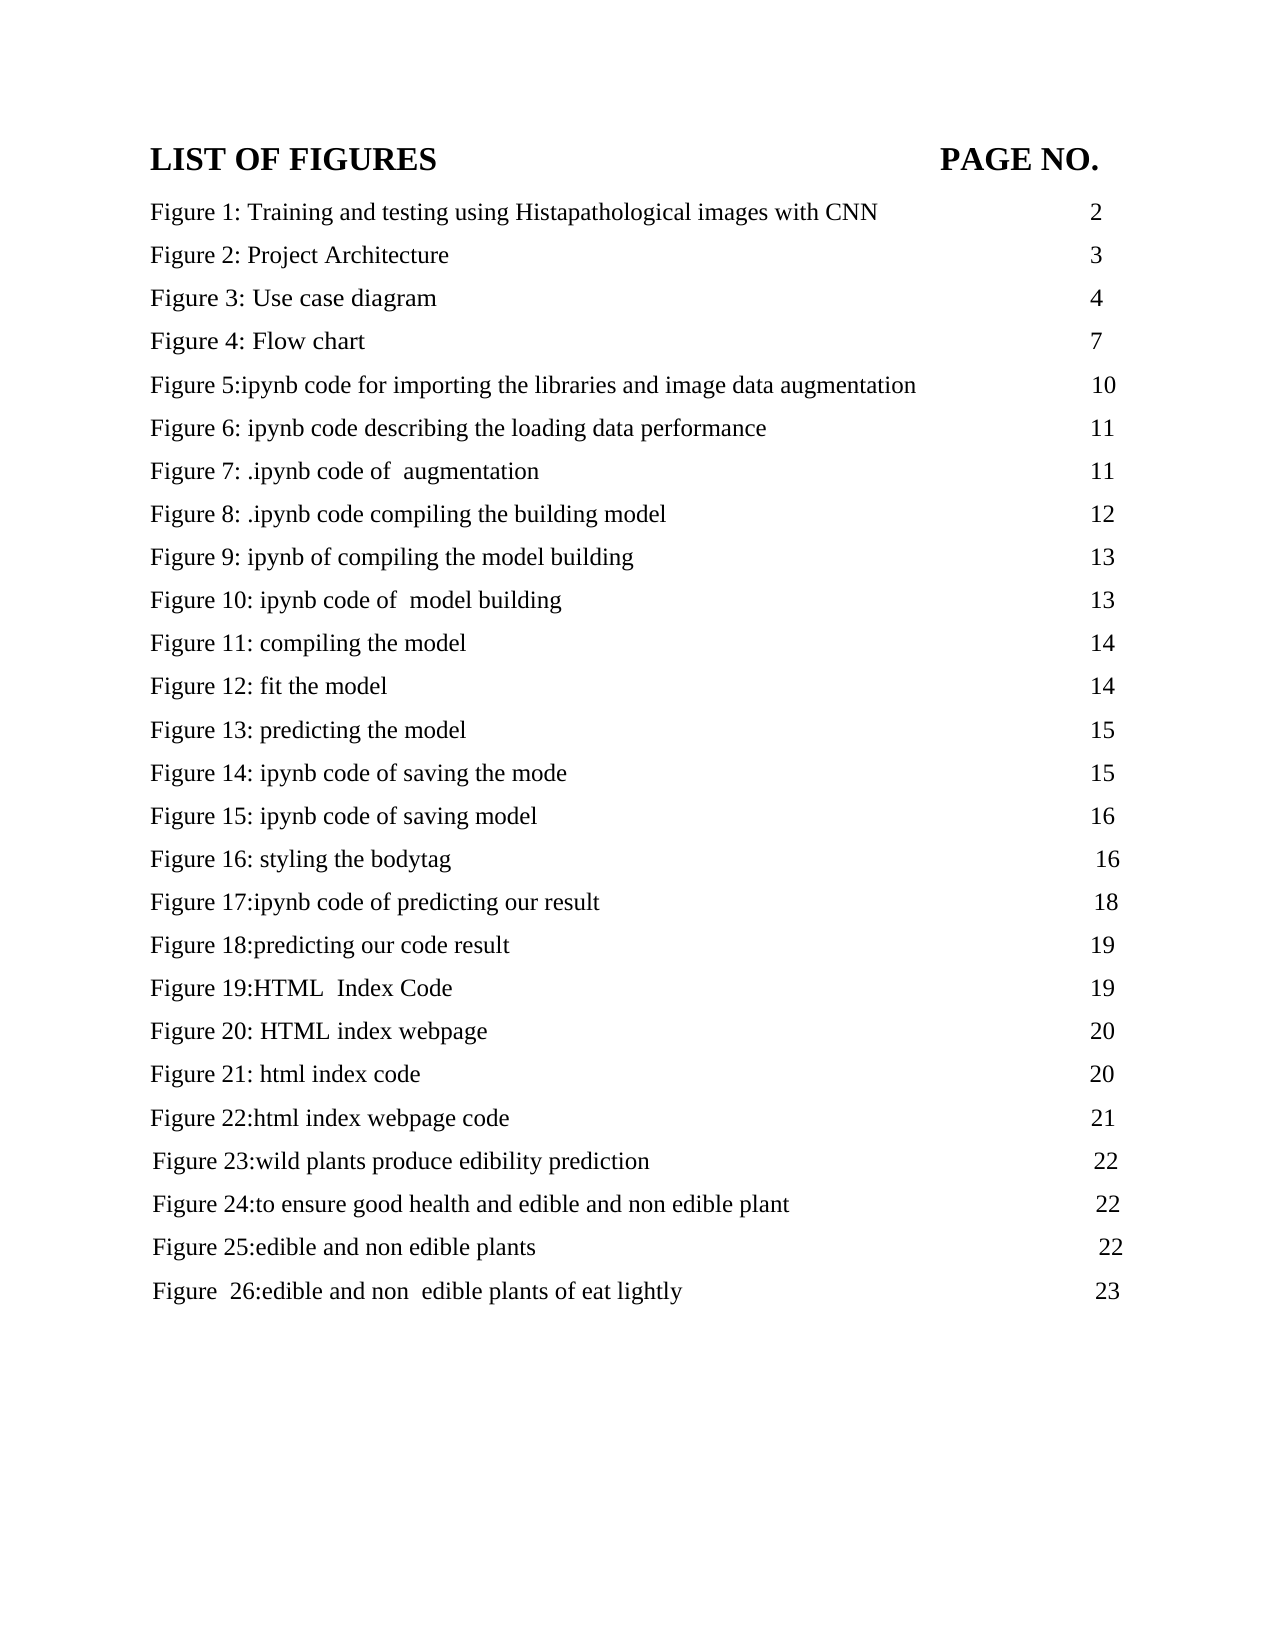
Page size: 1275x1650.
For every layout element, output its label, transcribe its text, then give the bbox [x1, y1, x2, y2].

text Figure 8: .ipynb code compiling the building model 12 [150, 499, 1179, 528]
text Figure 25:edible and non edible plants 22 [102, 1232, 1179, 1261]
text Figure 13: predicting the model 15 [150, 715, 1179, 743]
text Figure 10: ipynb code of model building 13 [150, 585, 1179, 614]
text Figure 16: styling the bodytag 16 [150, 844, 1179, 873]
text Figure 12: fit the model 14 [150, 671, 1179, 700]
text Figure 9: ipynb of compiling the model building 13 [150, 542, 1179, 571]
text Figure 14: ipynb code of saving the mode 15 [150, 758, 1179, 786]
text Figure 6: ipynb code describing the loading data performance 11 [150, 413, 1179, 441]
text Figure 11: compiling the model 14 [150, 628, 1179, 657]
text Figure 18:predicting our code result 19 [150, 930, 1179, 959]
text Figure 4: Flow chart 7 [150, 326, 1179, 355]
text LIST OF FIGURES PAGE NO. [150, 139, 1179, 178]
text Figure 7: .ipynb code of augmentation 11 [150, 456, 1179, 485]
text Figure 22:html index webpage code 21 [150, 1103, 1179, 1132]
text Figure 23:wild plants produce edibility prediction 22 [102, 1146, 1179, 1175]
text Figure 19:HTML Index Code 19 [150, 973, 1179, 1002]
text Figure 17:ipynb code of predicting our result 18 [150, 887, 1179, 916]
text Figure 5:ipynb code for importing the libraries and image data augmentation 10 [150, 370, 1179, 398]
text Figure 21: html index code 20 [150, 1059, 1179, 1088]
text Figure 1: Training and testing using Histapathological images with CNN 2 [150, 197, 1179, 226]
text Figure 20: HTML index webpage 20 [150, 1016, 1179, 1045]
text Figure 2: Project Architecture 3 [150, 240, 1179, 269]
text Figure 26:edible and non edible plants of eat lightly 23 [102, 1276, 1179, 1304]
text Figure 15: ipynb code of saving model 16 [150, 801, 1179, 830]
text Figure 24:to ensure good health and edible and non edible plant 22 [102, 1189, 1179, 1218]
text Figure 3: Use case diagram 4 [150, 283, 1179, 312]
